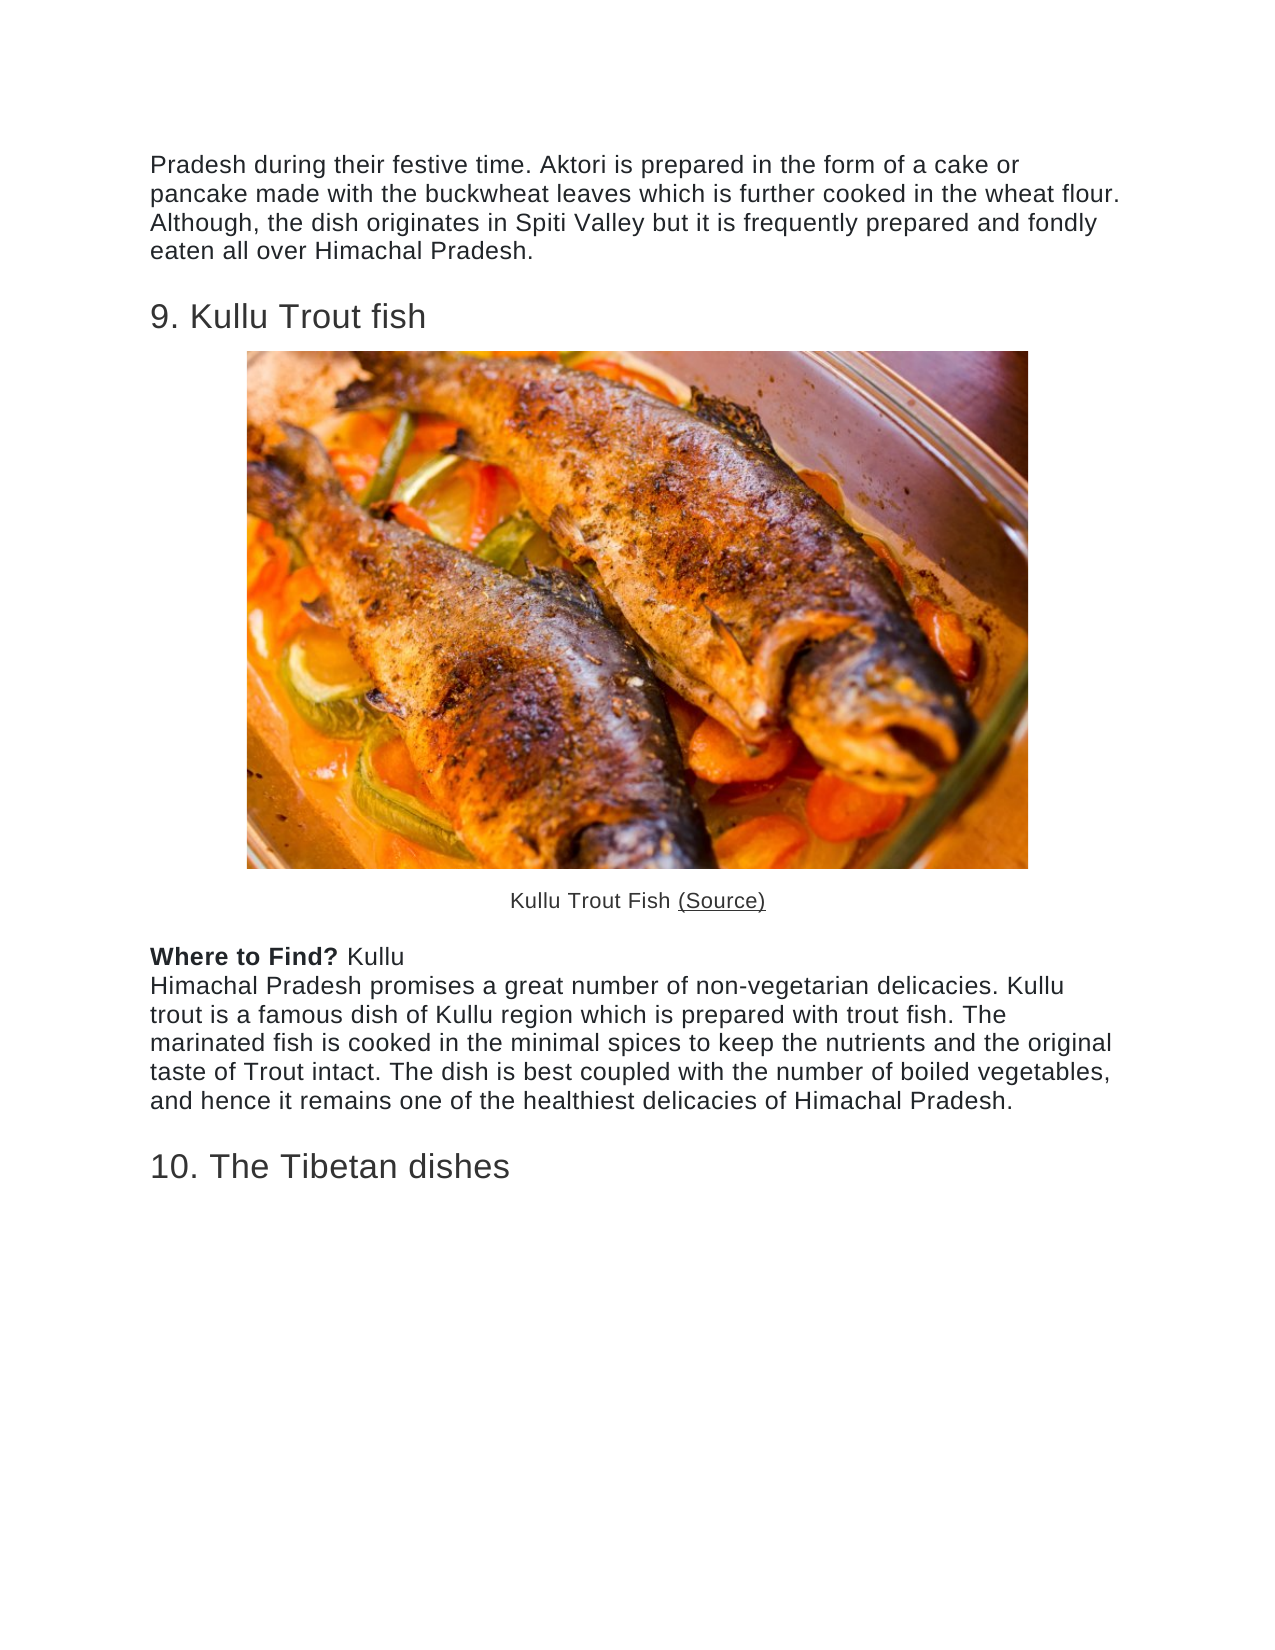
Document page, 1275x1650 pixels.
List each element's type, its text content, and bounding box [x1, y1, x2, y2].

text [150, 150, 1125, 265]
picture [246, 351, 1029, 869]
text Kullu Trout Fish (Source) [150, 888, 1125, 913]
text Where to Find? Kullu Himachal Pradesh promises a great number of non-vegetarian delicacies. Kullu trout is a famous dish of Kullu region which is prepared with trout fish. The marinated fish is cooked in the minimal spices to keep the nutrients and the original taste of Trout intact. The dish is best coupled with the number of boiled vegetables, and hence it remains one of the healthiest delicacies of Himachal Pradesh. [150, 942, 1125, 1115]
subtitle 9. Kullu Trout fish [150, 296, 1125, 336]
subtitle 10. The Tibetan dishes [150, 1146, 1125, 1186]
